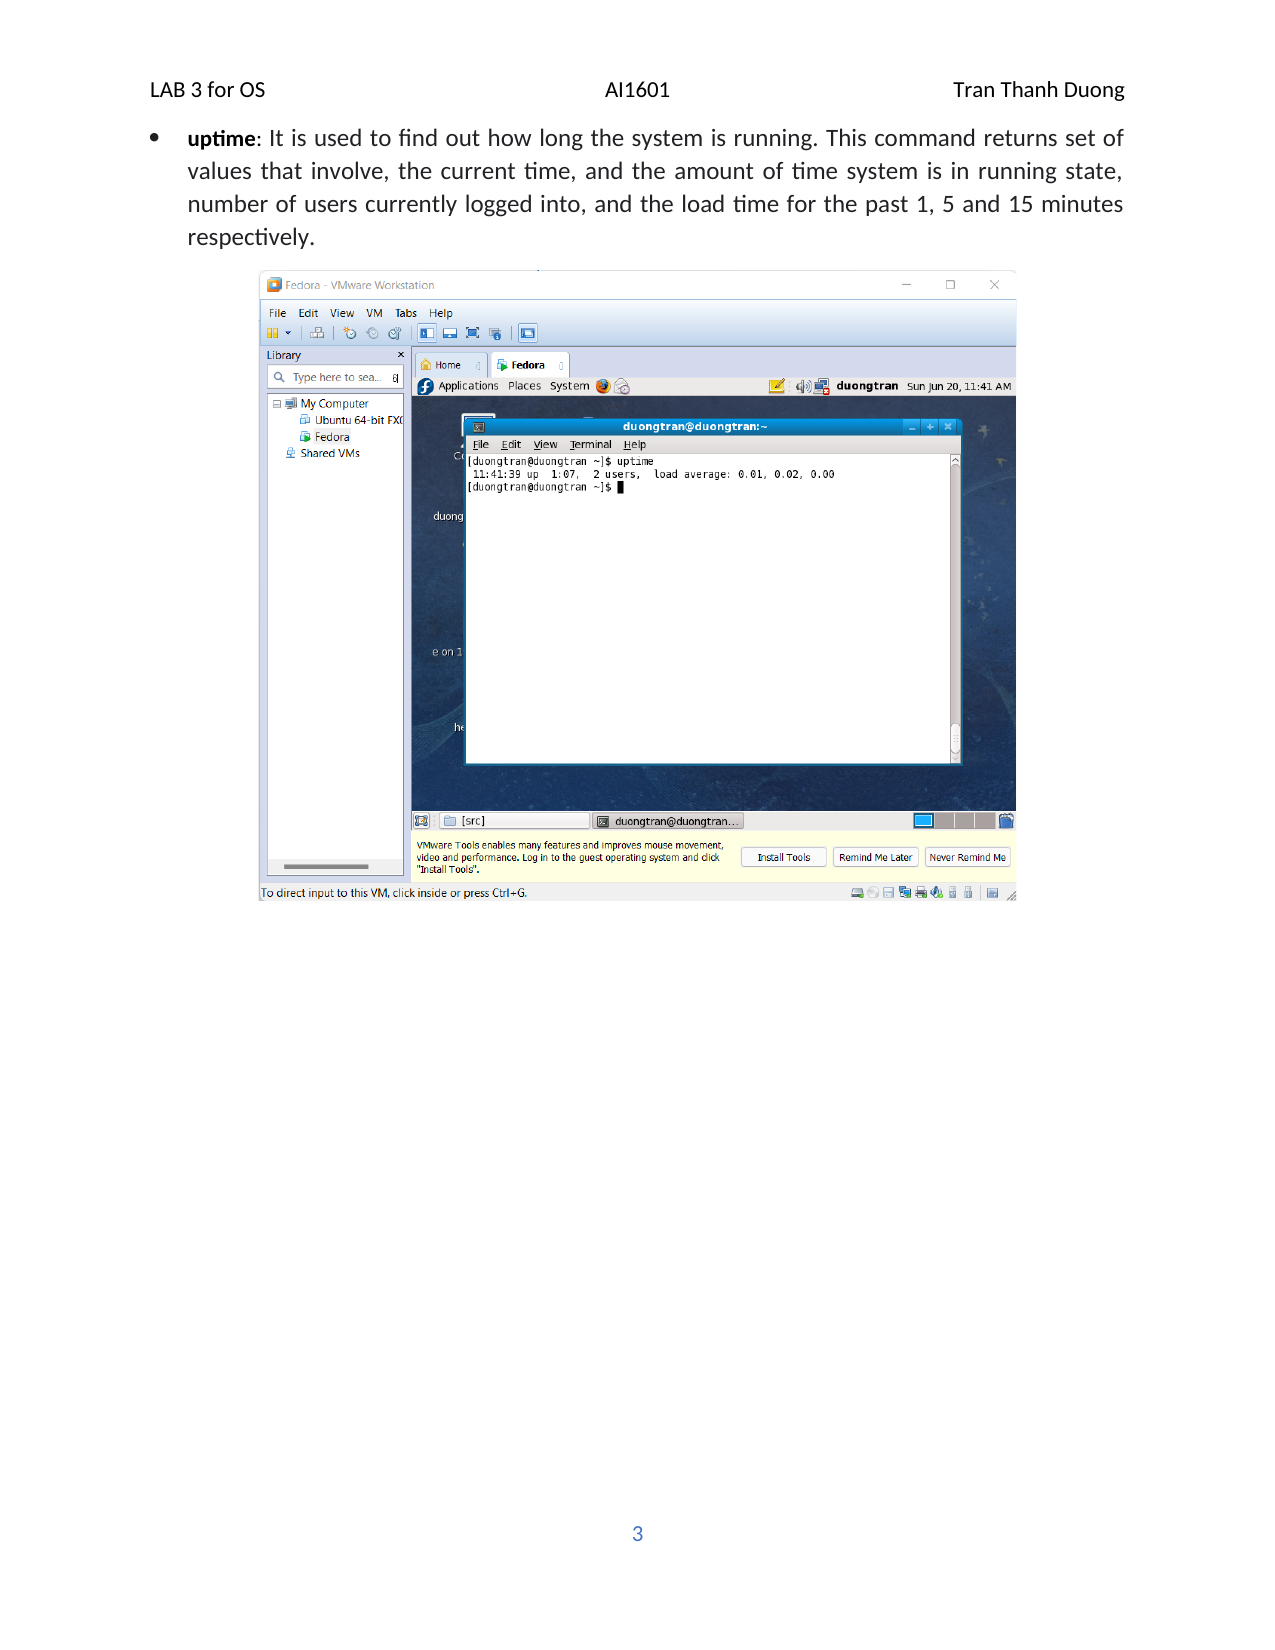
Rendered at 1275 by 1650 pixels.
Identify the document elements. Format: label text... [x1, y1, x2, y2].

list uptime: It is used to find out how long the system is running. This command returns set of values that involve, the current time, and the amount of time system is in running state, number of users currently logged into, and the load time for the past 1, 5 and 15 minutes respectively. [150, 122, 1125, 252]
picture [258, 270, 1017, 901]
